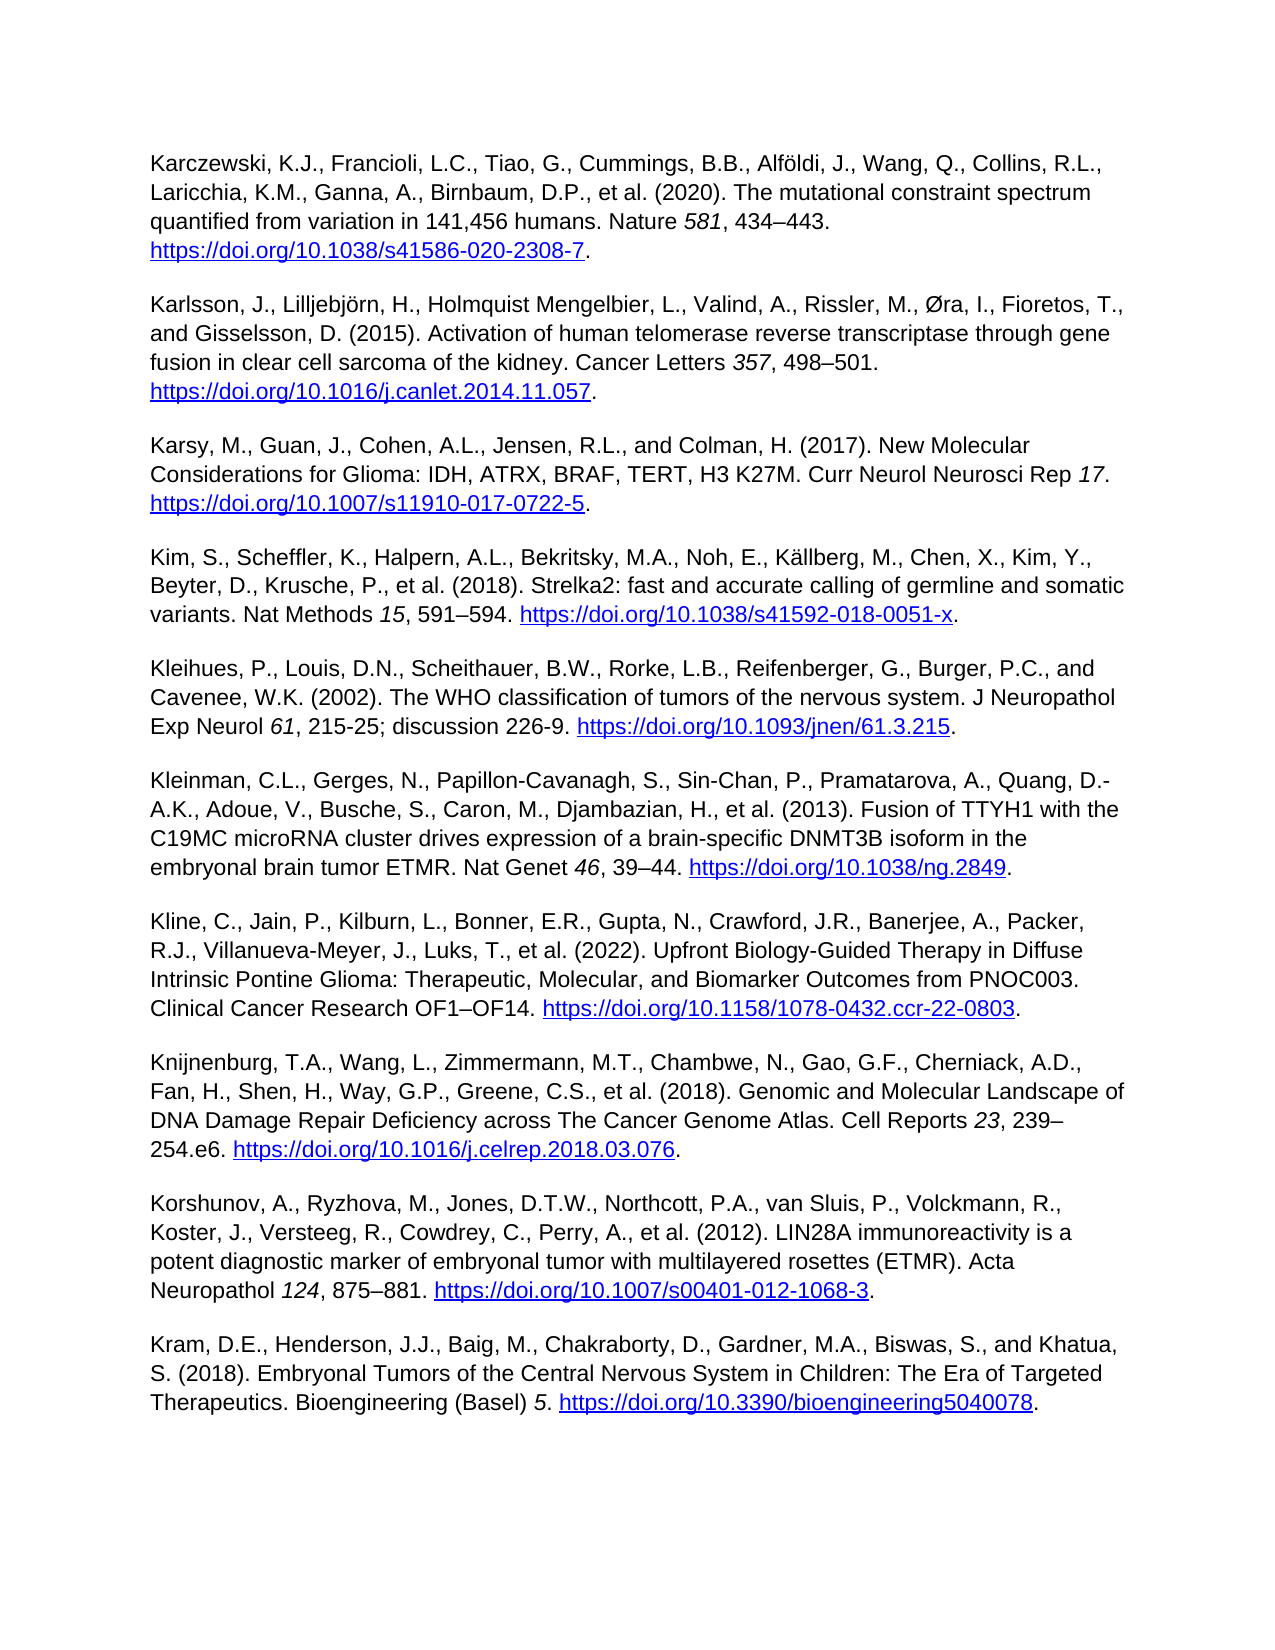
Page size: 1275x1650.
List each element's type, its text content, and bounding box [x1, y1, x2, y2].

text Kleinman, C.L., Gerges, N., Papillon-Cavanagh, S., Sin-Chan, P., Pramatarova, A., Quang, D.-A.K., Adoue, V., Busche, S., Caron, M., Djambazian, H., et al. (2013). Fusion of TTYH1 with the C19MC microRNA cluster drives expression of a brain-specific DNMT3B isoform in the embryonal brain tumor ETMR. Nat Genet 46, 39–44. https://doi.org/10.1038/ng.2849. [150, 767, 1125, 881]
text Kline, C., Jain, P., Kilburn, L., Bonner, E.R., Gupta, N., Crawford, J.R., Banerjee, A., Packer, R.J., Villanueva-Meyer, J., Luks, T., et al. (2022). Upfront Biology-Guided Therapy in Diffuse Intrinsic Pontine Glioma: Therapeutic, Molecular, and Biomarker Outcomes from PNOC003. Clinical Cancer Research OF1–OF14. https://doi.org/10.1158/1078-0432.ccr-22-0803. [150, 908, 1125, 1021]
text Karsy, M., Guan, J., Cohen, A.L., Jensen, R.L., and Colman, H. (2017). New Molecular Considerations for Glioma: IDH, ATRX, BRAF, TERT, H3 K27M. Curr Neurol Neurosci Rep 17. https://doi.org/10.1007/s11910-017-0722-5. [150, 432, 1125, 516]
text Kim, S., Scheffler, K., Halpern, A.L., Bekritsky, M.A., Noh, E., Källberg, M., Chen, X., Kim, Y., Beyter, D., Krusche, P., et al. (2018). Strelka2: fast and accurate calling of germline and somatic variants. Nat Methods 15, 591–594. https://doi.org/10.1038/s41592-018-0051-x. [150, 543, 1125, 628]
text Kram, D.E., Henderson, J.J., Baig, M., Chakraborty, D., Gardner, M.A., Biswas, S., and Khatua, S. (2018). Embryonal Tumors of the Central Nervous System in Children: The Era of Targeted Therapeutics. Bioengineering (Basel) 5. https://doi.org/10.3390/bioengineering5040078. [150, 1331, 1125, 1415]
text Karczewski, K.J., Francioli, L.C., Tiao, G., Cummings, B.B., Alföldi, J., Wang, Q., Collins, R.L., Laricchia, K.M., Ganna, A., Birnbaum, D.P., et al. (2020). The mutational constraint spectrum quantified from variation in 141,456 humans. Nature 581, 434–443. https://doi.org/10.1038/s41586-020-2308-7. [150, 150, 1125, 263]
text Kleihues, P., Louis, D.N., Scheithauer, B.W., Rorke, L.B., Reifenberger, G., Burger, P.C., and Cavenee, W.K. (2002). The WHO classification of tumors of the nervous system. J Neuropathol Exp Neurol 61, 215-25; discussion 226-9. https://doi.org/10.1093/jnen/61.3.215. [150, 655, 1125, 740]
text Korshunov, A., Ryzhova, M., Jones, D.T.W., Northcott, P.A., van Sluis, P., Volckmann, R., Koster, J., Versteeg, R., Cowdrey, C., Perry, A., et al. (2012). LIN28A immunoreactivity is a potent diagnostic marker of embryonal tumor with multilayered rosettes (ETMR). Acta Neuropathol 124, 875–881. https://doi.org/10.1007/s00401-012-1068-3. [150, 1190, 1125, 1303]
text Karlsson, J., Lilljebjörn, H., Holmquist Mengelbier, L., Valind, A., Rissler, M., Øra, I., Fioretos, T., and Gisselsson, D. (2015). Activation of human telomerase reverse transcriptase through gene fusion in clear cell sarcoma of the kidney. Cancer Letters 357, 498–501. https://doi.org/10.1016/j.canlet.2014.11.057. [150, 291, 1125, 404]
text Knijnenburg, T.A., Wang, L., Zimmermann, M.T., Chambwe, N., Gao, G.F., Cherniack, A.D., Fan, H., Shen, H., Way, G.P., Greene, C.S., et al. (2018). Genomic and Molecular Landscape of DNA Damage Repair Deficiency across The Cancer Genome Atlas. Cell Reports 23, 239–254.e6. https://doi.org/10.1016/j.celrep.2018.03.076. [150, 1049, 1125, 1162]
